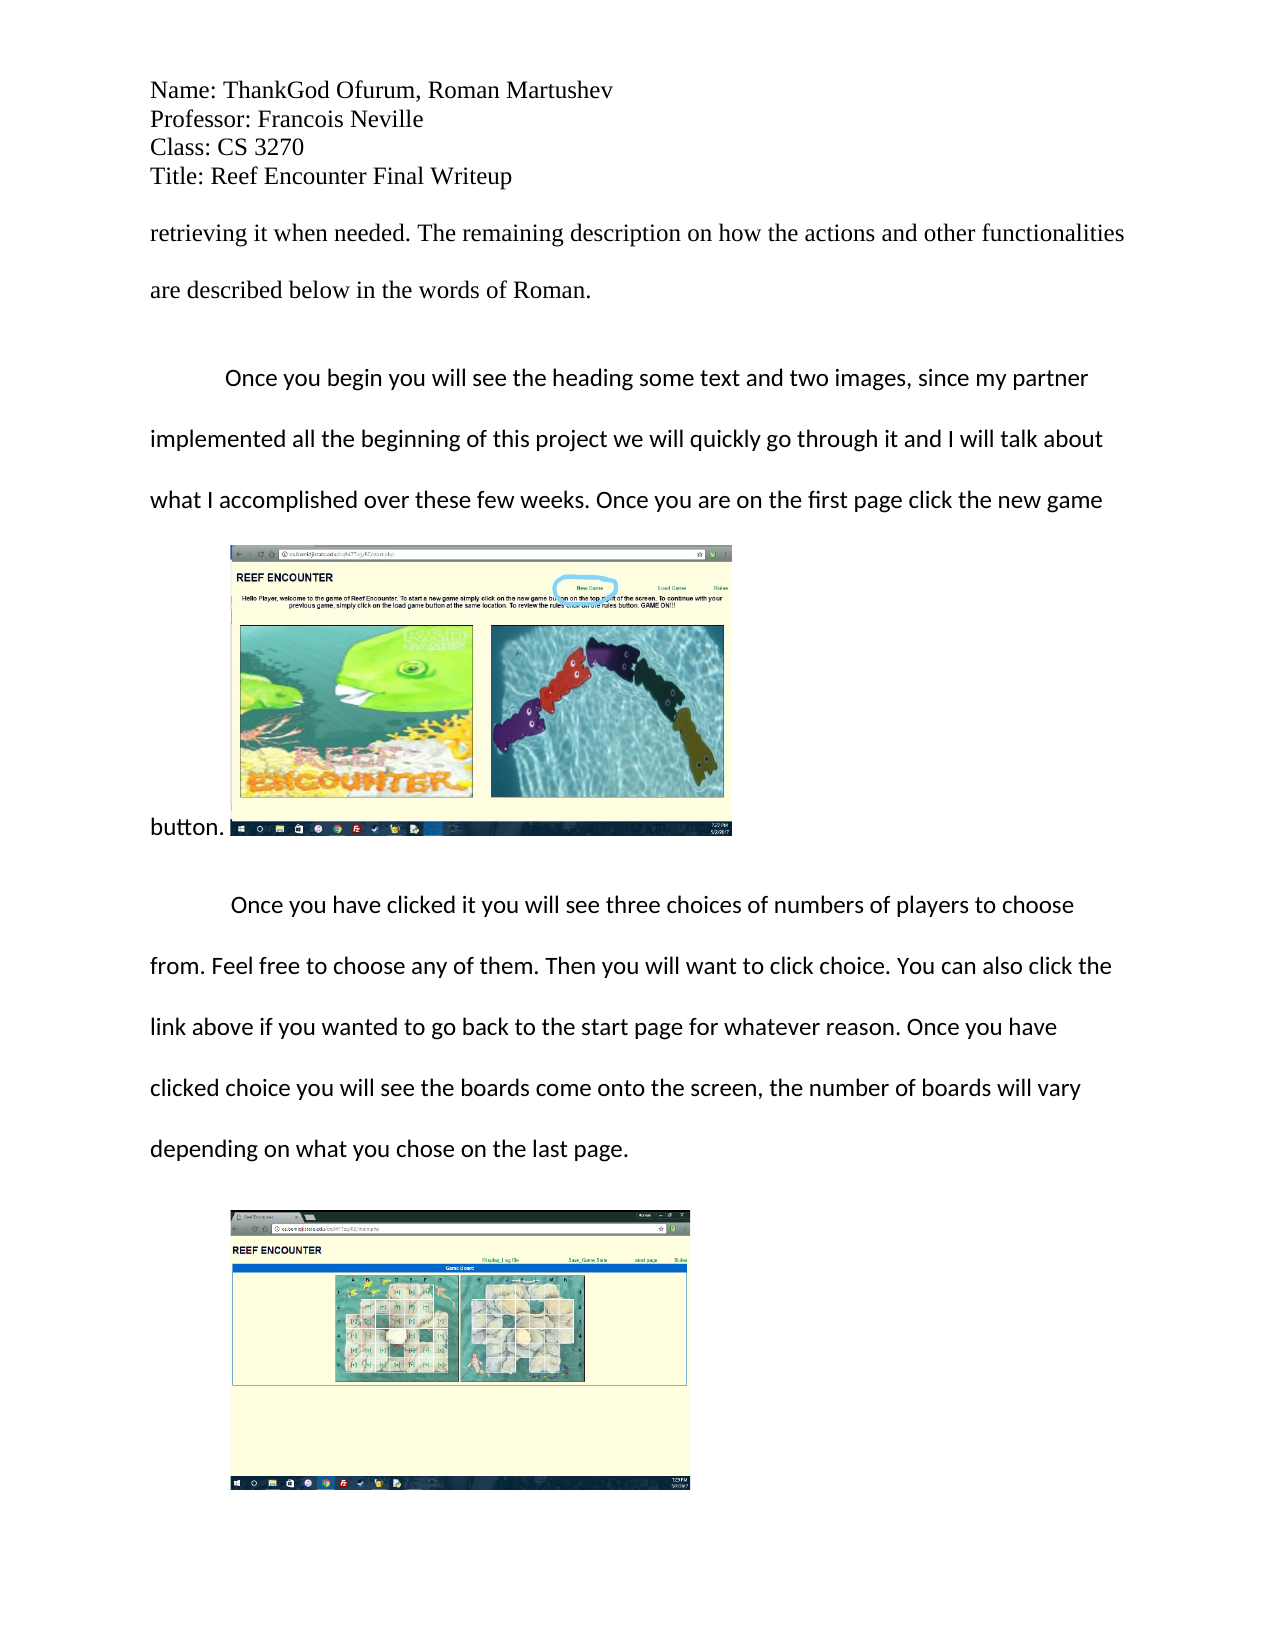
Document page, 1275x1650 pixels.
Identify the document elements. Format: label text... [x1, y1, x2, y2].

picture [230, 545, 732, 836]
text Once you have clicked it you will see three choices of numbers of players to choose from. Feel free to choose any of them. Then you will want to click choice. You can also click the link above if you wanted to go back to the start page for whatever reason. Once you have clicked choice you will see the boards come onto the screen, the number of boards will vary depending on what you chose on the last page. [150, 889, 1125, 1164]
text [150, 218, 1125, 304]
picture [230, 1210, 690, 1490]
